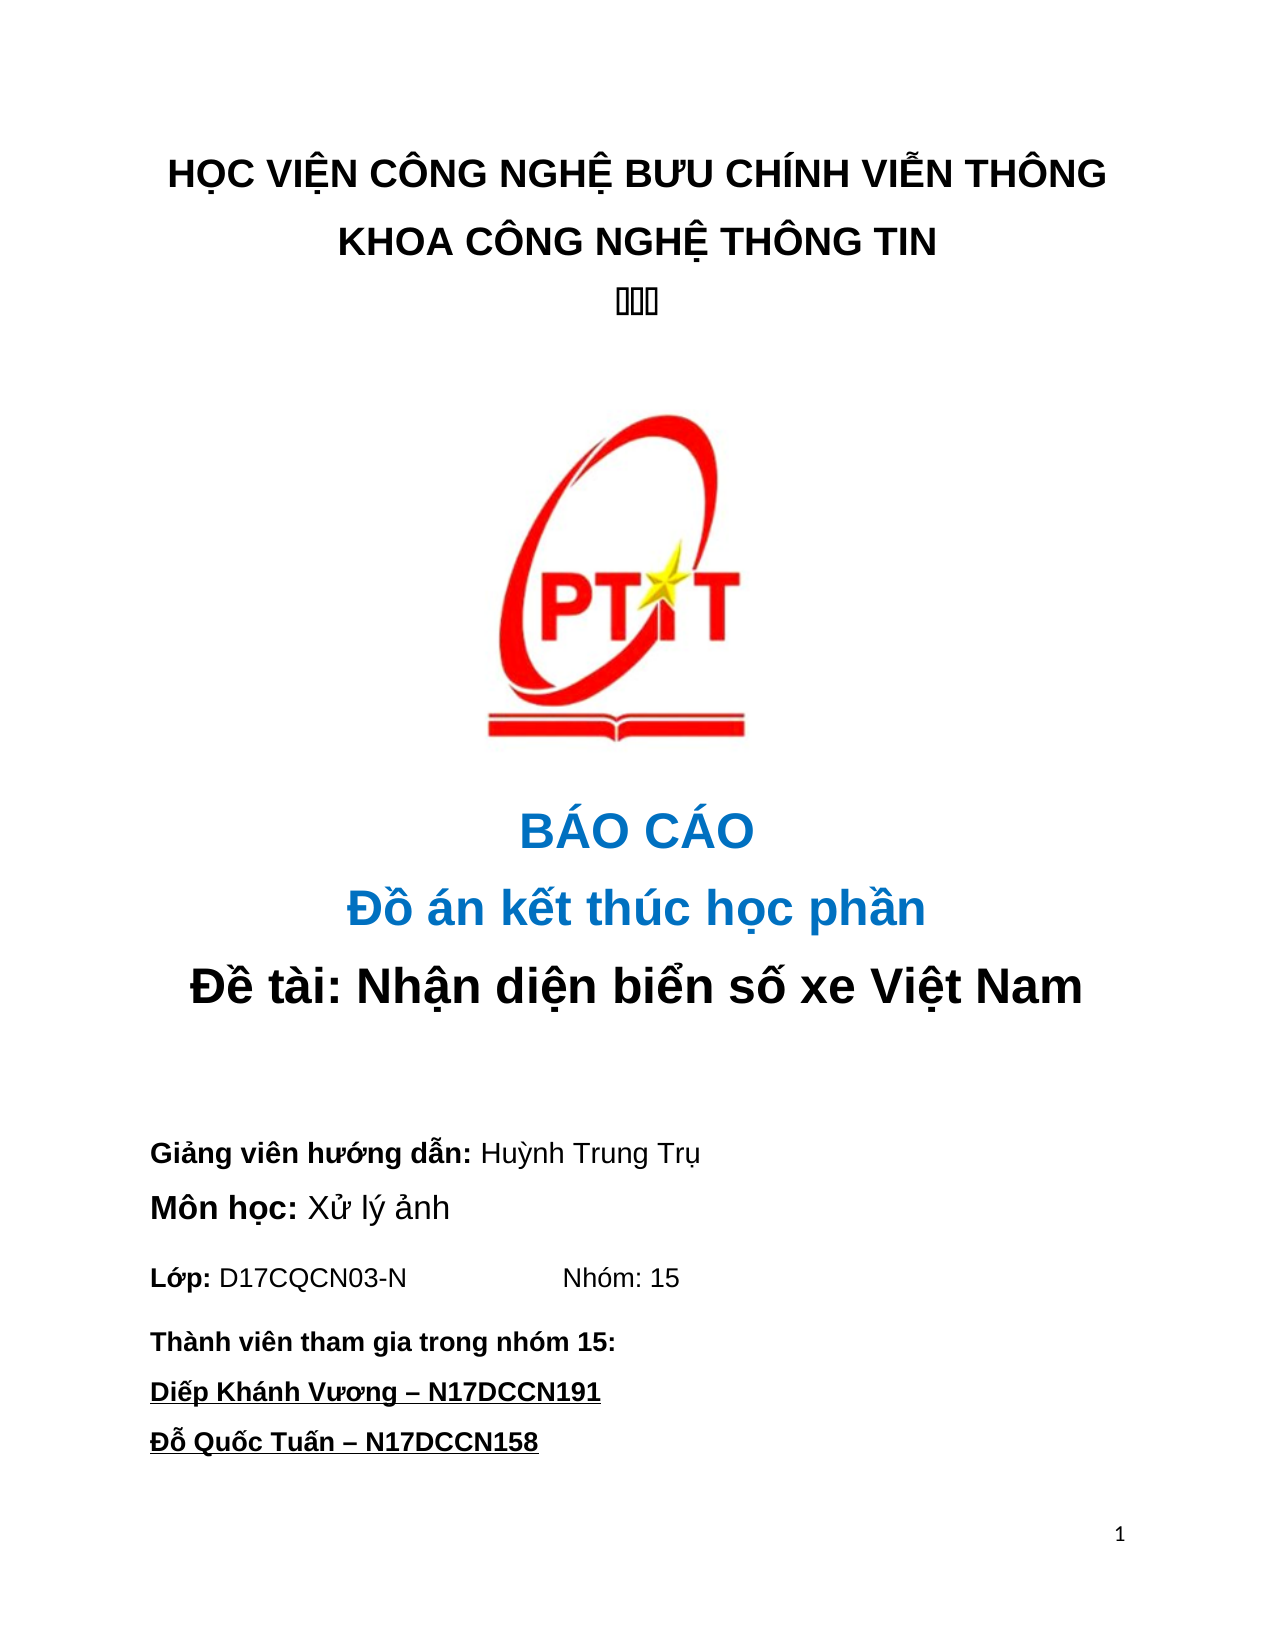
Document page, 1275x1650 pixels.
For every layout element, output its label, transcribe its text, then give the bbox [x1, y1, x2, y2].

picture [425, 390, 803, 765]
text Đỗ Quốc Tuấn – N17DCCN158 [150, 1426, 1125, 1457]
text Diếp Khánh Vương – N17DCCN191 [150, 1376, 1125, 1407]
text Giảng viên hướng dẫn: Huỳnh Trung Trụ [150, 1136, 1125, 1169]
text KHOA CÔNG NGHỆ THÔNG TIN [150, 218, 1125, 264]
text BÁO CÁO [150, 801, 1125, 859]
text Đồ án kết thúc học phần [150, 879, 1125, 936]
text Thành viên tham gia trong nhóm 15: [150, 1326, 1125, 1357]
text Lớp: D17CQCN03-N Nhóm: 15 [150, 1262, 1125, 1294]
text Môn học: Xử lý ảnh [150, 1188, 1125, 1227]
text HỌC VIỆN CÔNG NGHỆ BƯU CHÍNH VIỄN THÔNG [150, 150, 1125, 196]
text Đề tài: Nhận diện biển số xe Việt Nam [150, 956, 1125, 1014]
